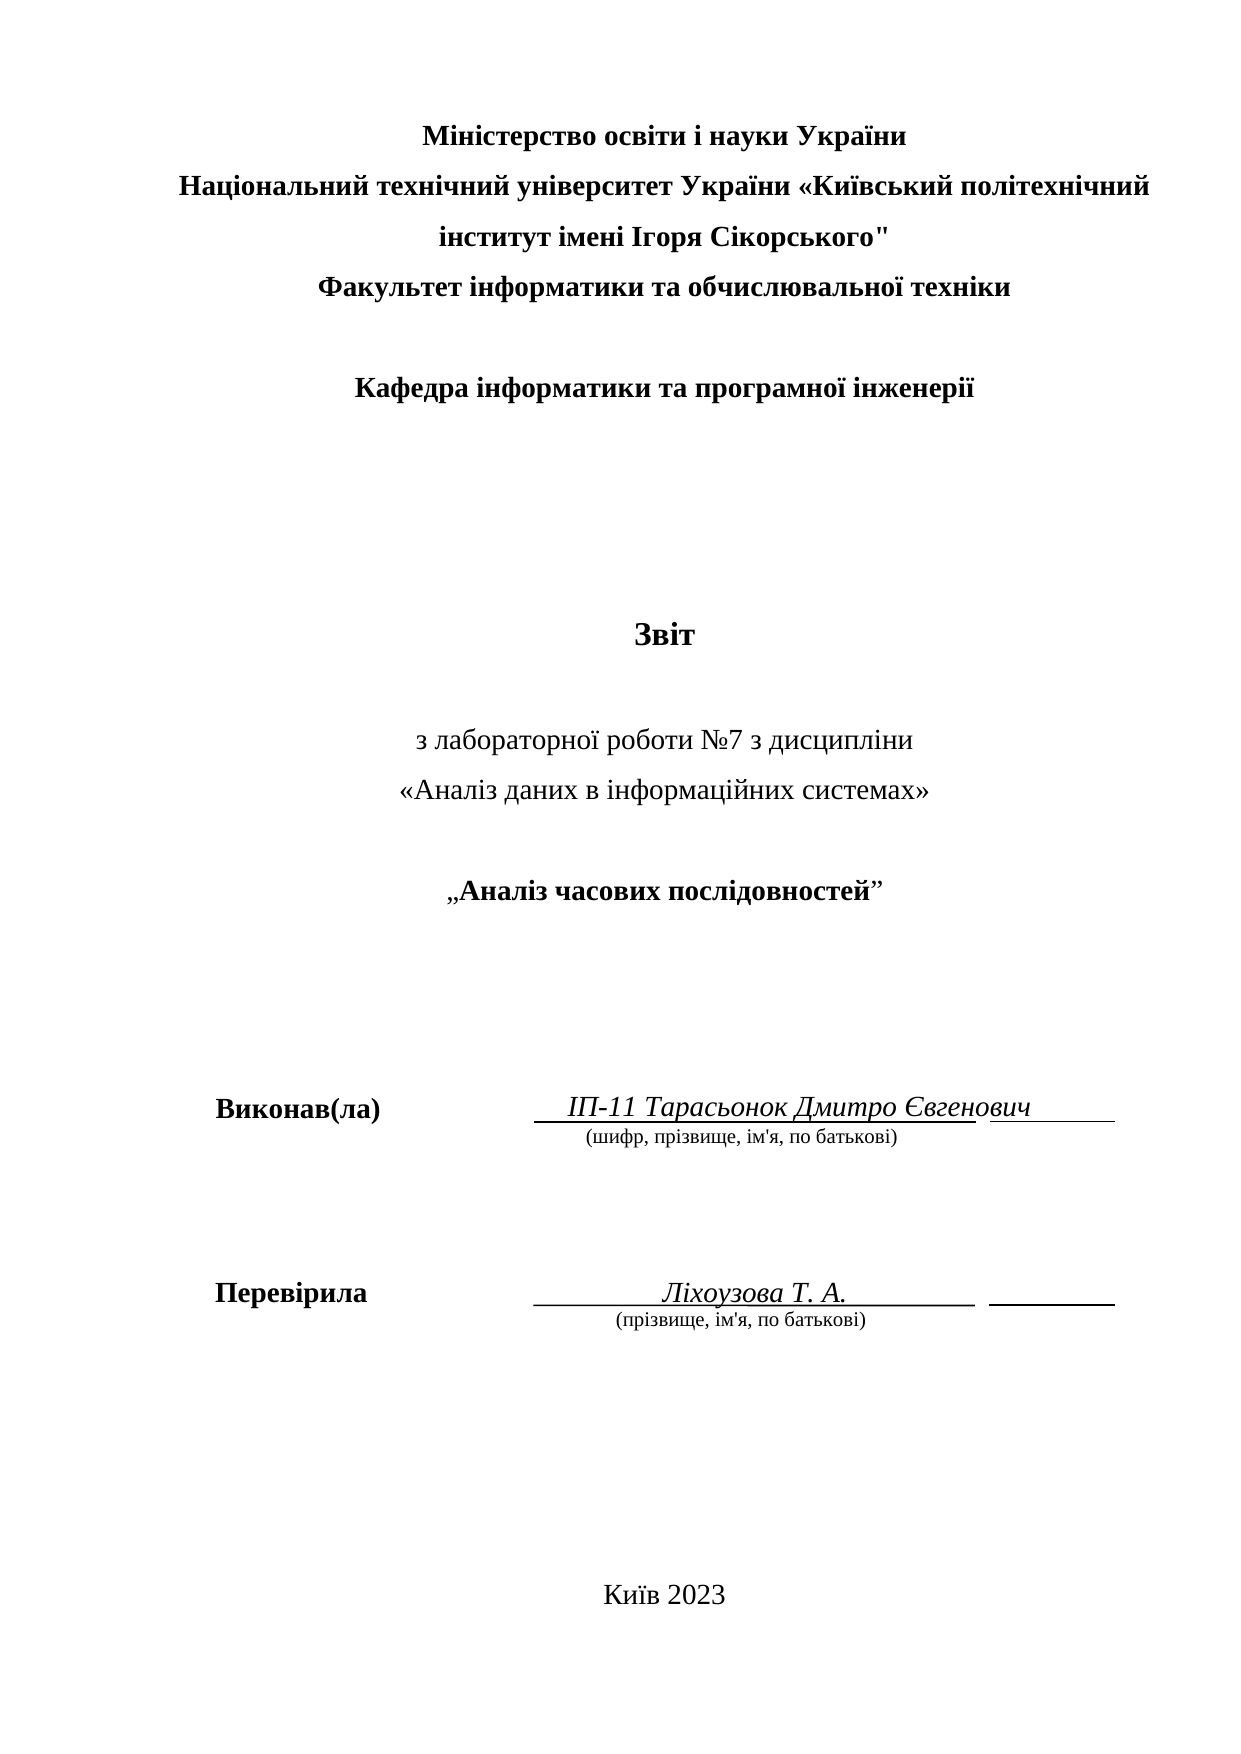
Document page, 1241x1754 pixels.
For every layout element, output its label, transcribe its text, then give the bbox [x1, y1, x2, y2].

text Київ 2023 [177, 1577, 1152, 1611]
text Міністерство освіти і науки України [177, 118, 1152, 152]
text Національний технічний університет України «Київський політехнічний інститут імені Ігоря Сікорського" [177, 168, 1152, 252]
text Звіт [177, 614, 1152, 652]
text «Аналіз даних в інформаційних системах» [177, 772, 1152, 806]
text Кафедра інформатики та програмної інженерії [177, 370, 1152, 403]
text Факультет інформатики та обчислювальної техніки [177, 269, 1152, 303]
text „Аналіз часових послідовностей” [177, 873, 1152, 906]
text з лабораторної роботи №7 з дисципліни [177, 722, 1152, 755]
